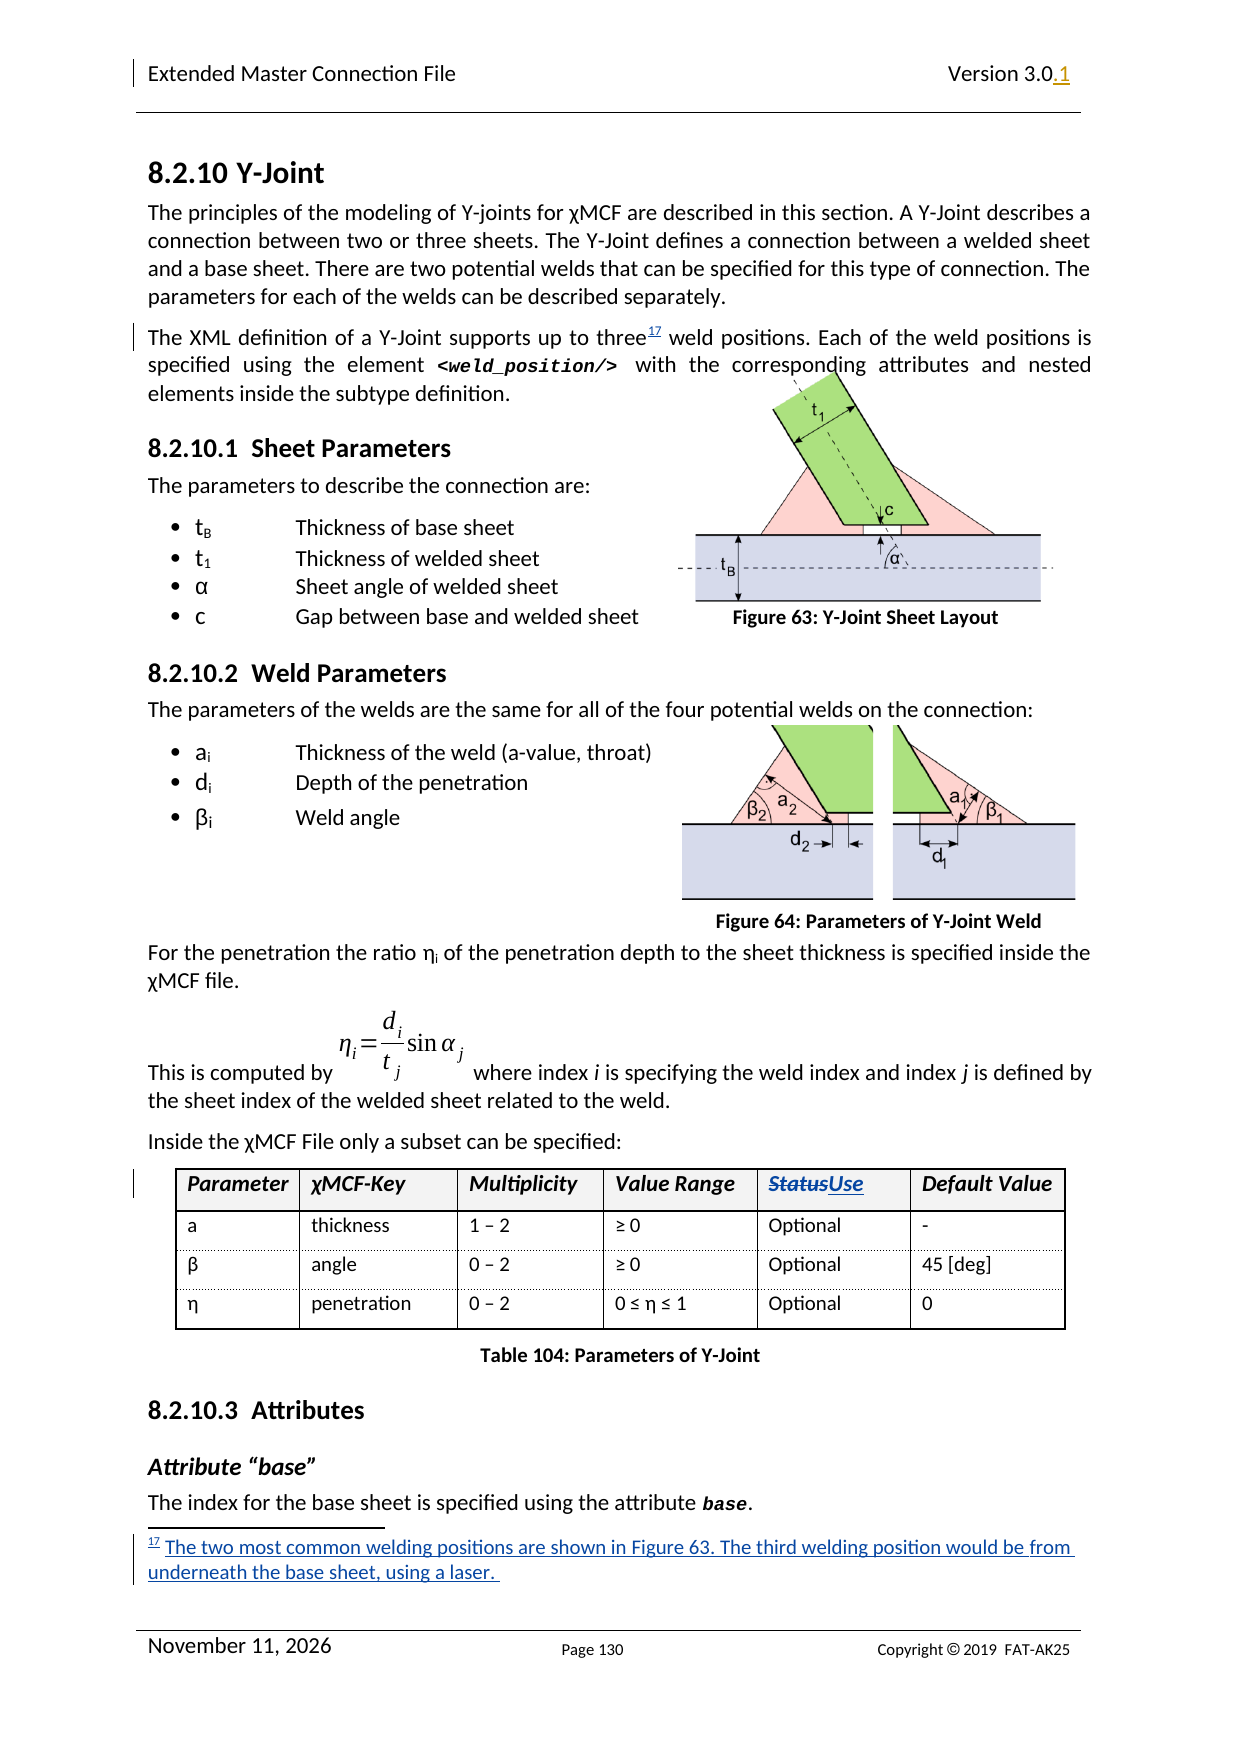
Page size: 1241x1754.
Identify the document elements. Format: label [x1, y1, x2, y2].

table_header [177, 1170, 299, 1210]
picture [678, 407, 1054, 432]
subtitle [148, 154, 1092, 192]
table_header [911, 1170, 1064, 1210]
picture [682, 725, 874, 736]
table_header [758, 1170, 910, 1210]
picture [892, 725, 1076, 736]
picture [682, 832, 874, 900]
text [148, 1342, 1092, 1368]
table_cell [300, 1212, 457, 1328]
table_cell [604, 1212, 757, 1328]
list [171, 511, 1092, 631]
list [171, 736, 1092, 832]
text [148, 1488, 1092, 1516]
picture [678, 465, 1054, 471]
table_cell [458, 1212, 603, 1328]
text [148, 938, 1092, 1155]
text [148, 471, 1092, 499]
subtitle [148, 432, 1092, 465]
picture [892, 832, 1076, 900]
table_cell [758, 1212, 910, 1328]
picture [678, 499, 1054, 511]
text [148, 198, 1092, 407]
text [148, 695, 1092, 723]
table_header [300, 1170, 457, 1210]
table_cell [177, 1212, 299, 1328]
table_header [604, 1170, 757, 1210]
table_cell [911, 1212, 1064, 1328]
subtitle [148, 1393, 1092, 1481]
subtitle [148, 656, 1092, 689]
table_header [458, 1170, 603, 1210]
